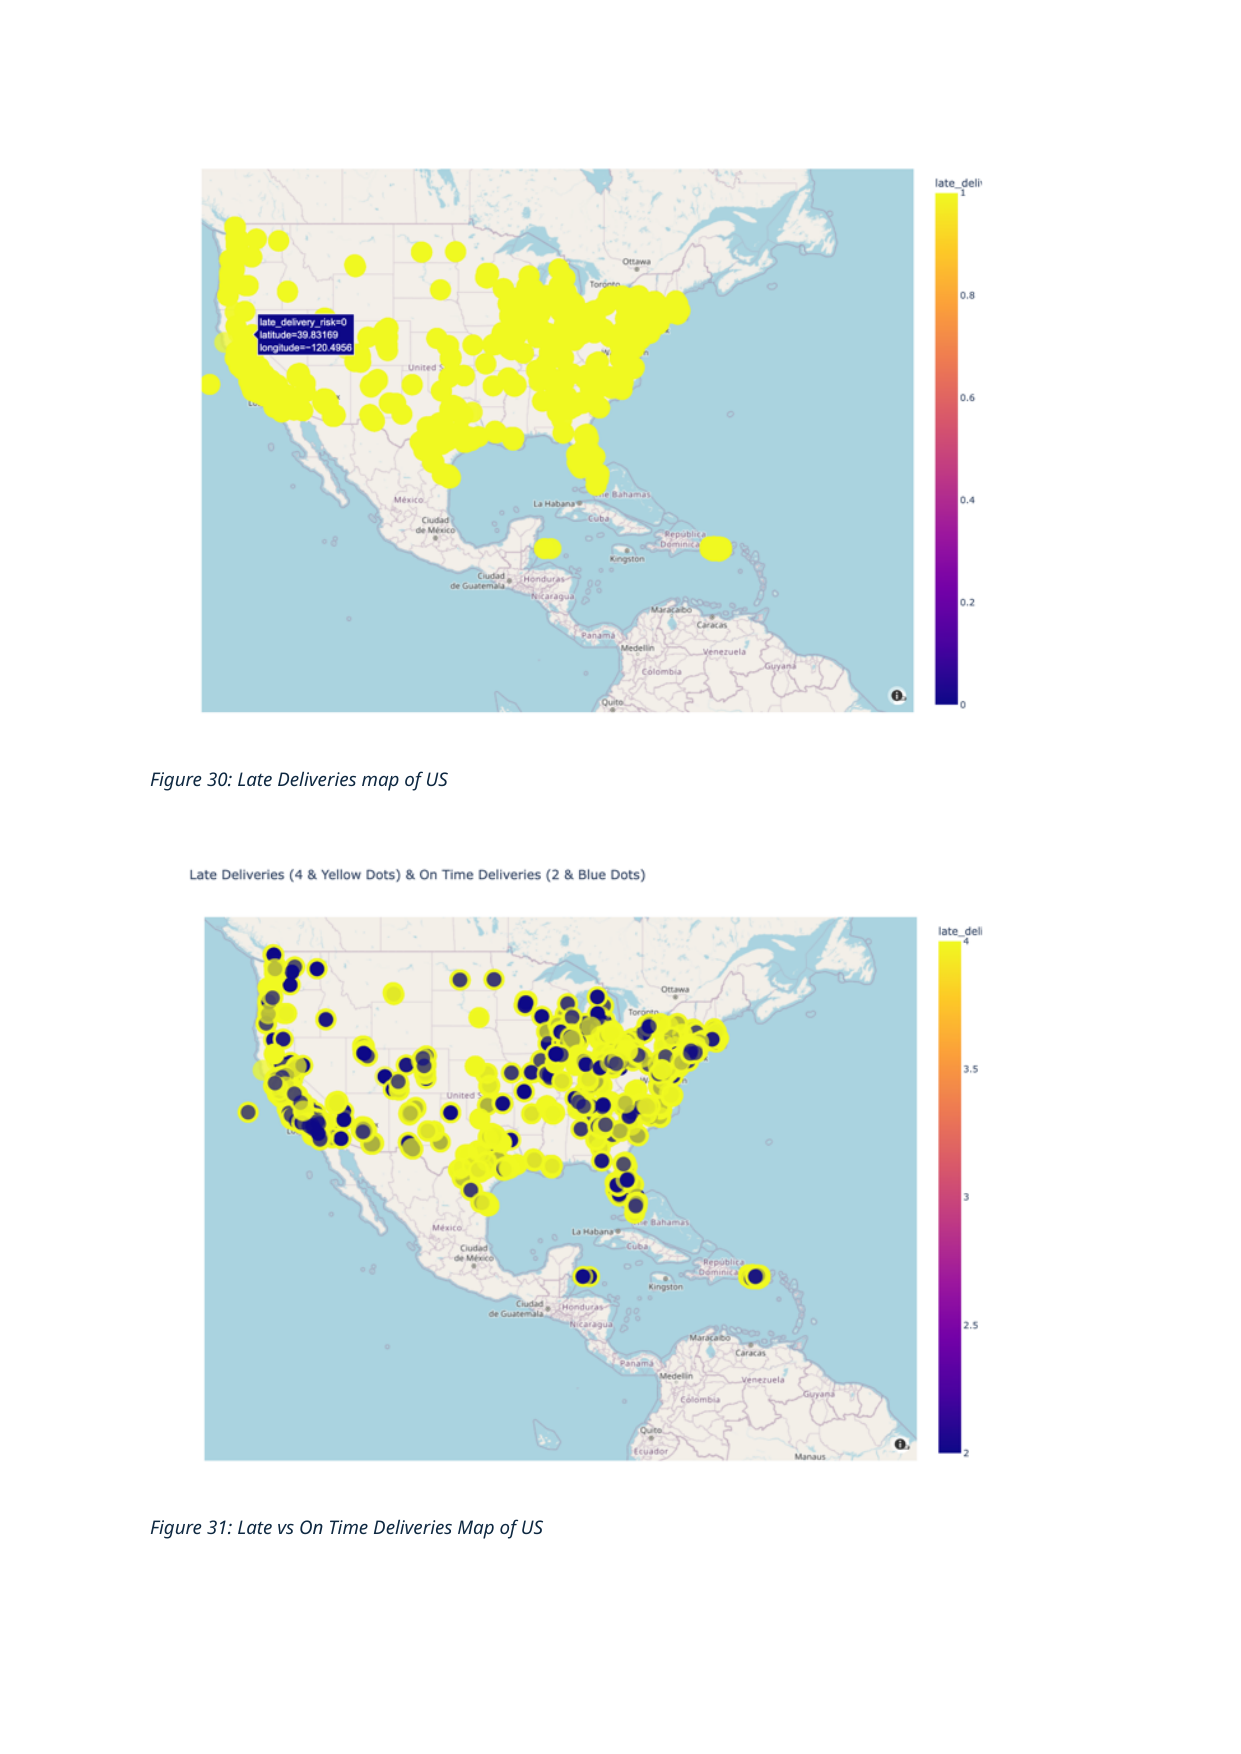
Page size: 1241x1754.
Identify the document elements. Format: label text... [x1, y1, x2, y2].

picture [150, 150, 983, 767]
picture [150, 846, 983, 1515]
